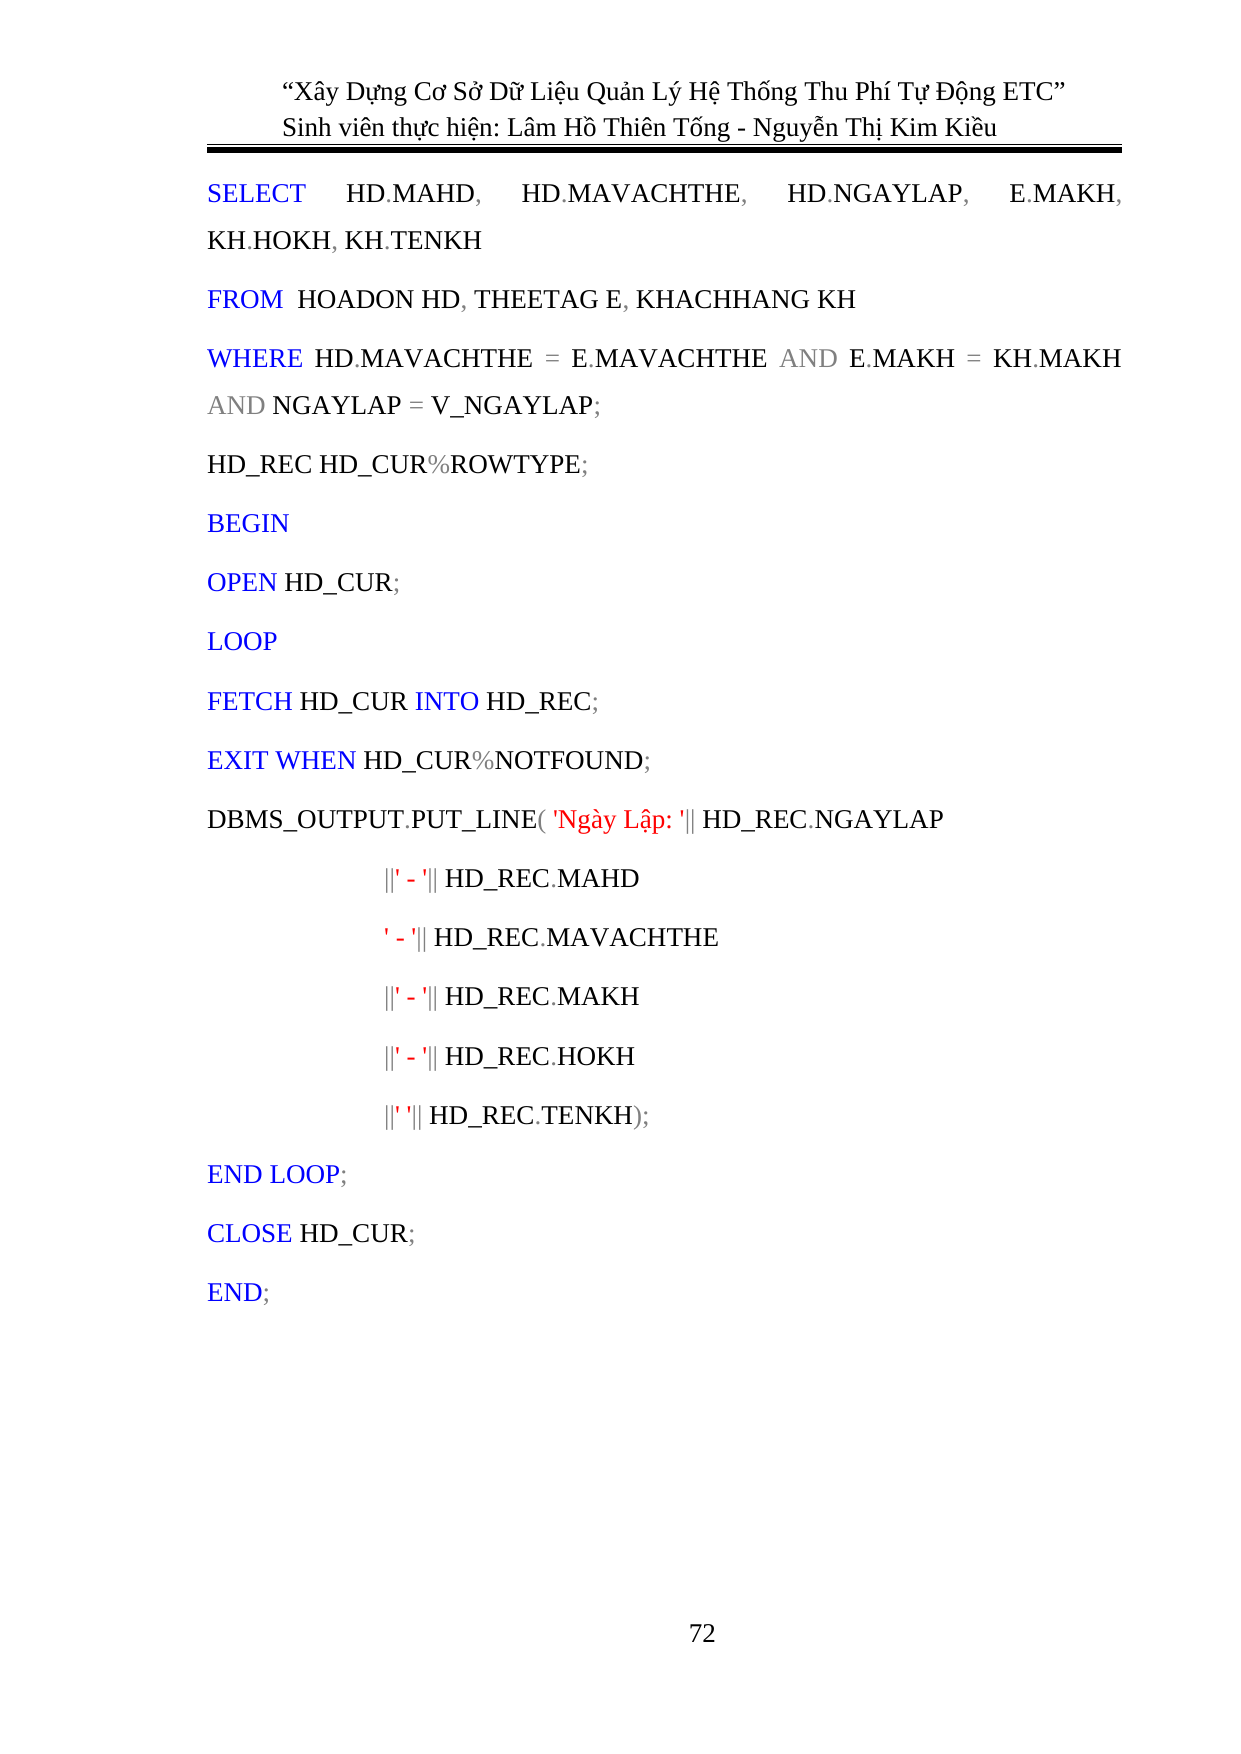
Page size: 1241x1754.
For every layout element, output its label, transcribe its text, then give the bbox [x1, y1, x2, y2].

text FETCH HD_CUR INTO HD_REC; [207, 685, 1122, 716]
text SELECT HD.MAHD, HD.MAVACHTHE, HD.NGAYLAP, E.MAKH, KH.HOKH, KH.TENKH [207, 177, 1122, 255]
text END LOOP; [207, 1158, 1122, 1189]
text EXIT WHEN HD_CUR%NOTFOUND; [207, 744, 1122, 775]
text CLOSE HD_CUR; [207, 1217, 1122, 1248]
text ||' - '|| HD_REC.HOKH [384, 1040, 1122, 1071]
text ||' - '|| HD_REC.MAKH [384, 981, 1122, 1012]
text HD_REC HD_CUR%ROWTYPE; [207, 448, 1122, 479]
text WHERE HD.MAVACHTHE = E.MAVACHTHE AND E.MAKH = KH.MAKH AND NGAYLAP = V_NGAYLAP; [207, 342, 1122, 420]
text ||' '|| HD_REC.TENKH); [384, 1099, 1122, 1130]
text LOOP [207, 626, 1122, 657]
text BEGIN [207, 507, 1122, 538]
text ' - '|| HD_REC.MAVACHTHE [384, 921, 1122, 952]
text ||' - '|| HD_REC.MAHD [384, 862, 1122, 893]
text END; [207, 1276, 1122, 1307]
text OPEN HD_CUR; [207, 566, 1122, 597]
text DBMS_OUTPUT.PUT_LINE( 'Ngày Lập: '|| HD_REC.NGAYLAP [207, 803, 1122, 834]
text FROM HOADON HD, THEETAG E, KHACHHANG KH [207, 283, 1122, 314]
